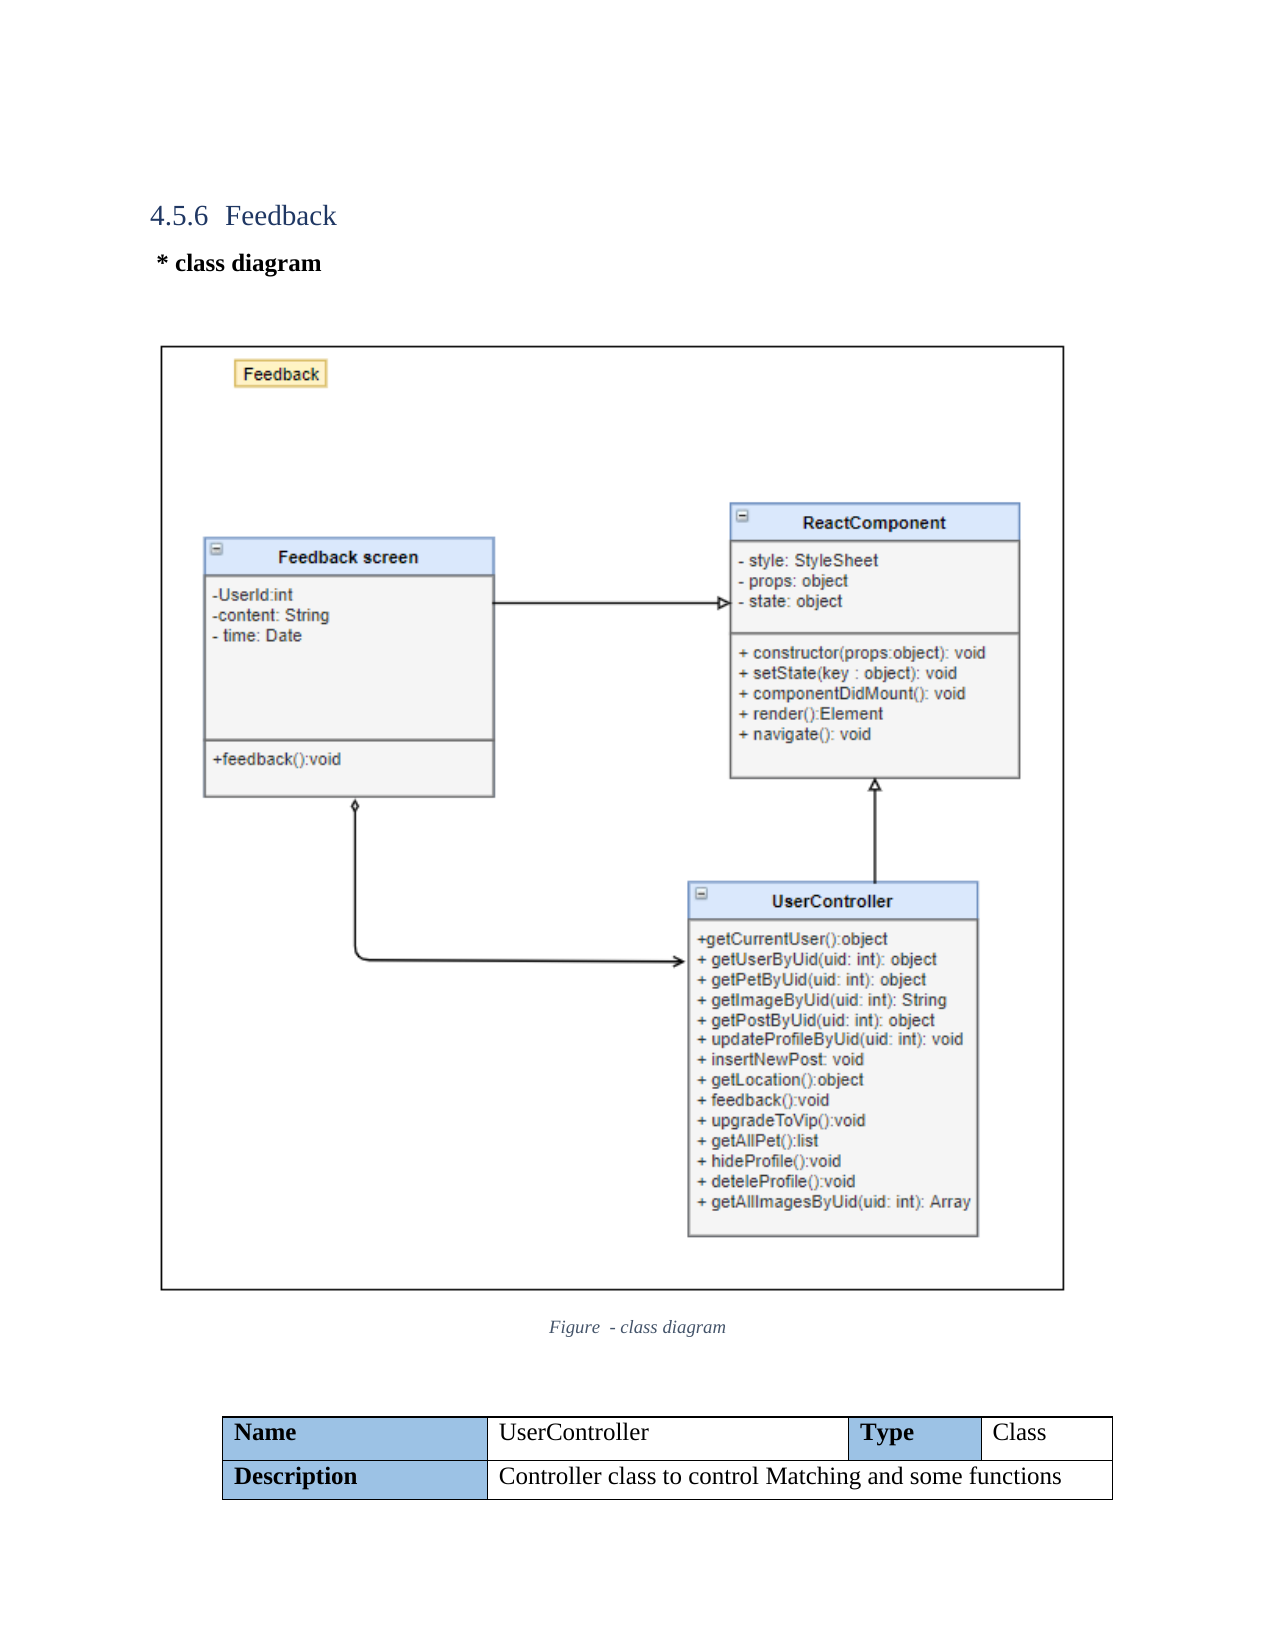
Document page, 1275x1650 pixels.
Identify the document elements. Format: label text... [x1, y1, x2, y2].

picture [150, 343, 1091, 1297]
table_cell Description [223, 1461, 487, 1499]
text Figure - class diagram [150, 1316, 1125, 1337]
table_header Type [849, 1418, 981, 1460]
table_header UserController [488, 1418, 848, 1460]
text * class diagram [150, 248, 1125, 277]
subtitle Feedback [150, 198, 1125, 231]
table_header Class [982, 1418, 1112, 1460]
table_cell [488, 1461, 1112, 1499]
table_header Name [223, 1418, 487, 1460]
